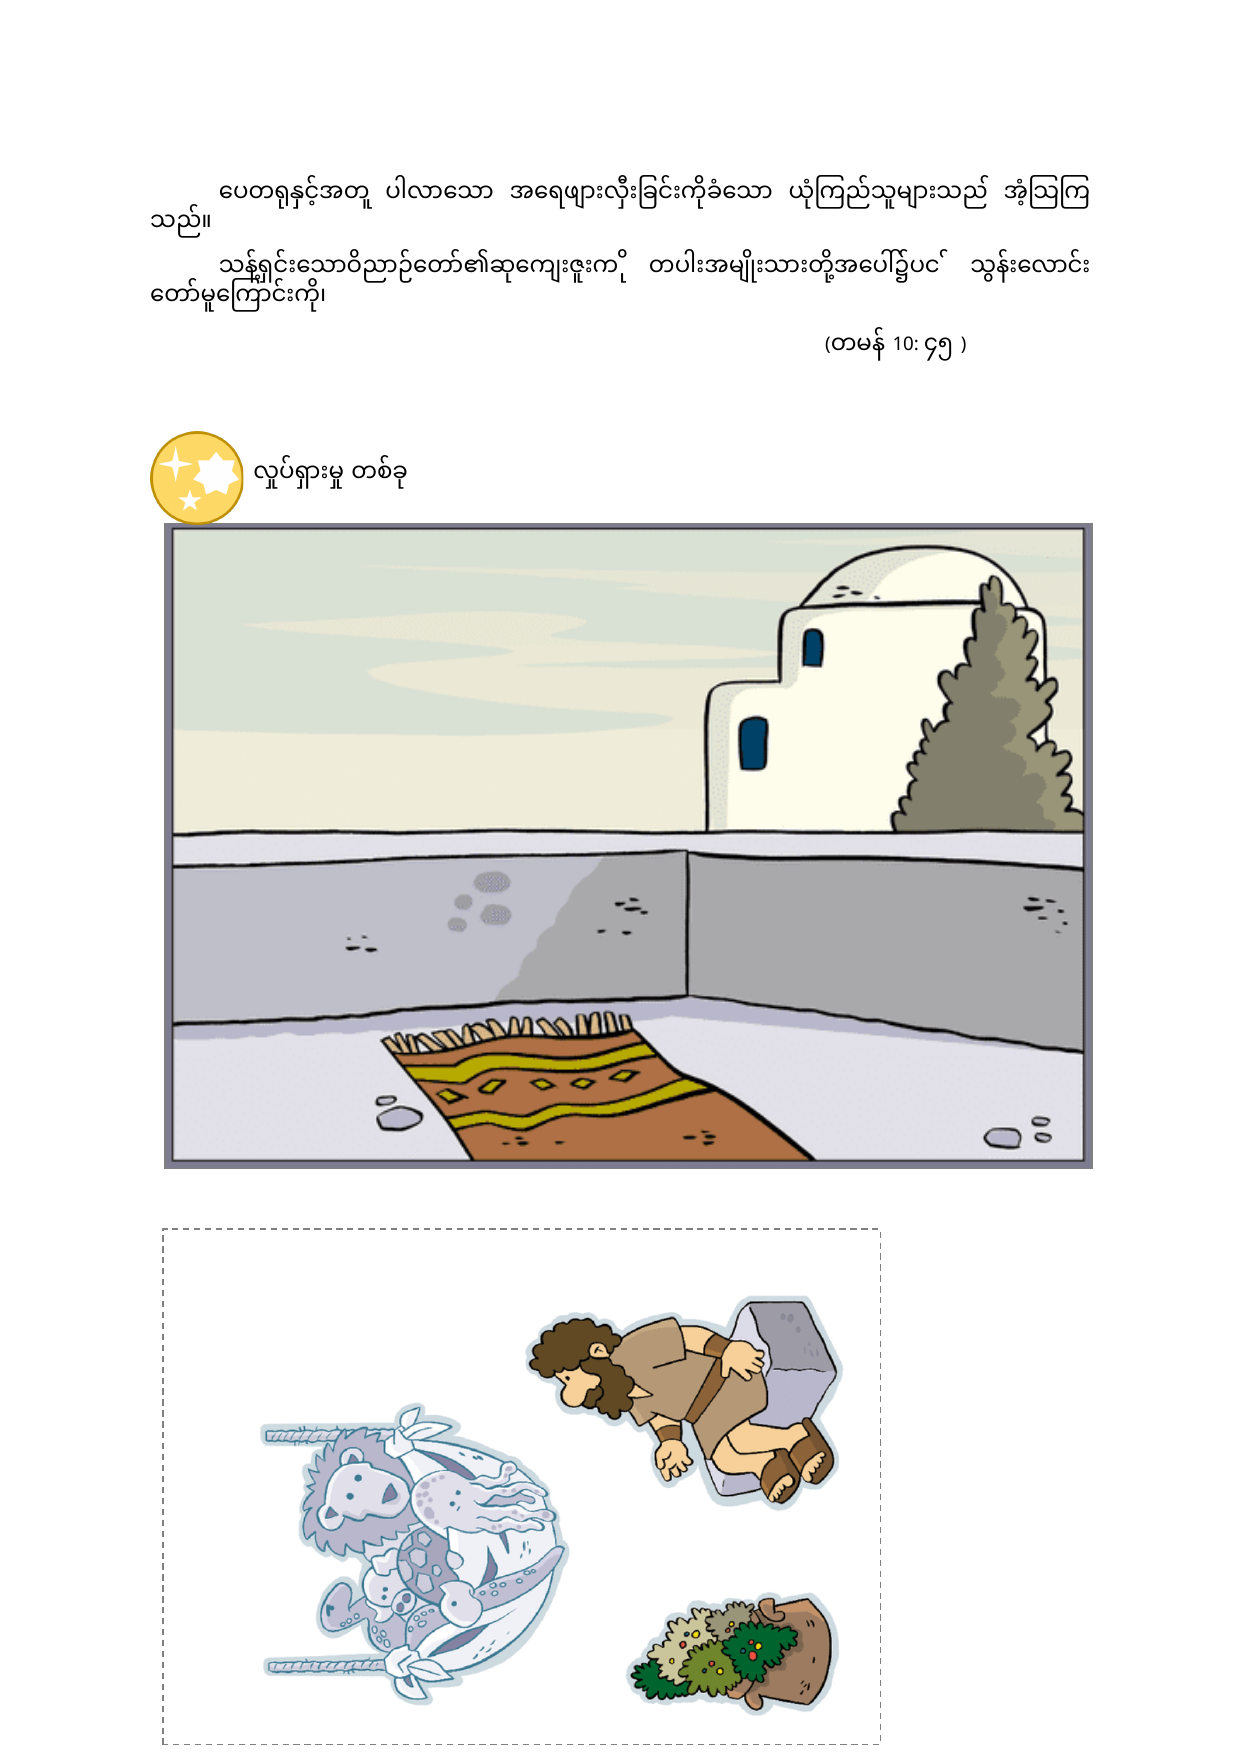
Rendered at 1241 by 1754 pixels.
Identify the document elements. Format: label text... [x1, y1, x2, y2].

text သန့်ရှင်းသောဝိညာဉ်တော်၏ဆုကျေးဇူးကို တပါးအမျိုးသားတို့အပေါ်၌ပင် သွန်းလောင်းတော်မူကြောင်းကို၊ [150, 251, 1090, 307]
picture [150, 431, 1091, 1168]
text လှုပ်ရှားမှု တစ်ခု [244, 457, 1090, 484]
text (တမန် 10: ၄၅ ) [150, 326, 1090, 366]
picture [165, 1230, 880, 1744]
text ပေတရုနှင့်အတူ ပါလာသော အရေဖျားလှီးခြင်းကိုခံသော ယုံကြည်သူများသည် အံ့သြကြသည်။ [150, 177, 1090, 233]
